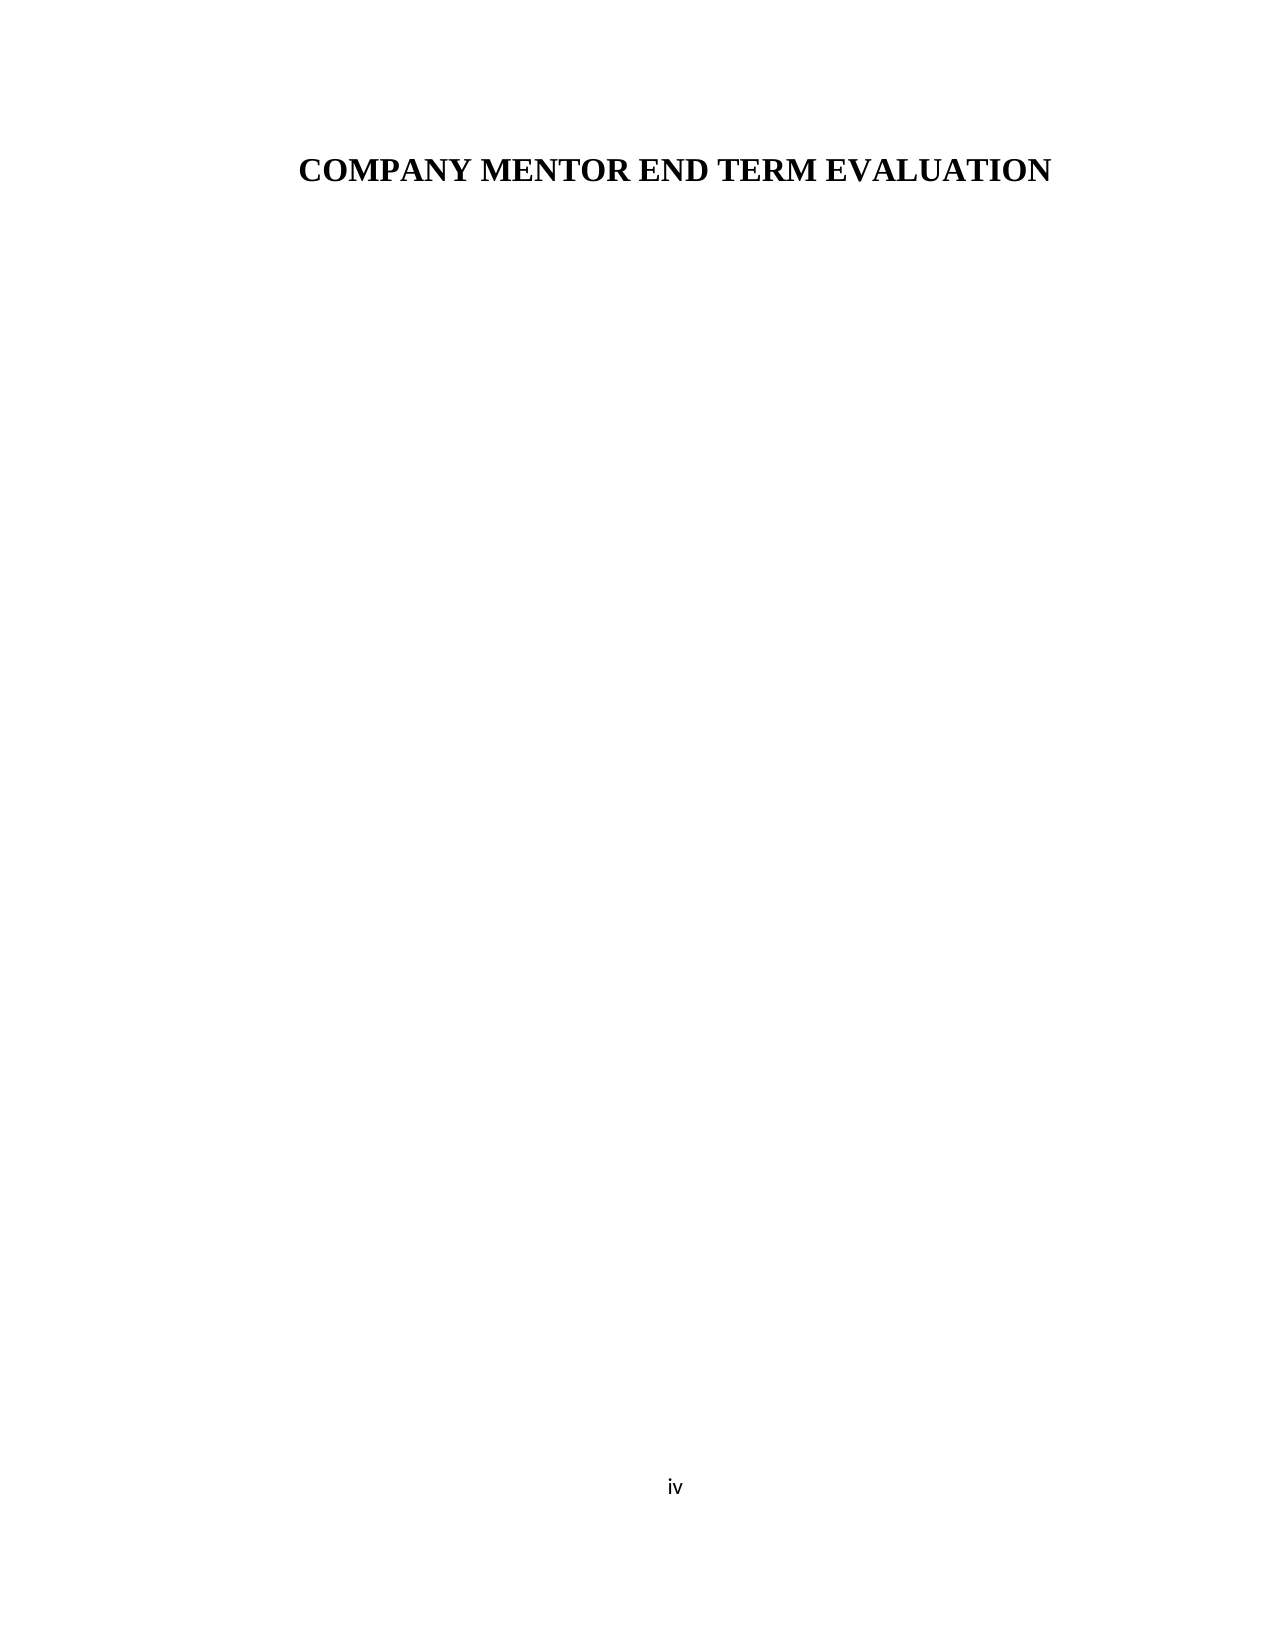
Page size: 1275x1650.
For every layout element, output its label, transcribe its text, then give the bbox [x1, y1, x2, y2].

text COMPANY MENTOR END TERM EVALUATION [225, 150, 1125, 188]
